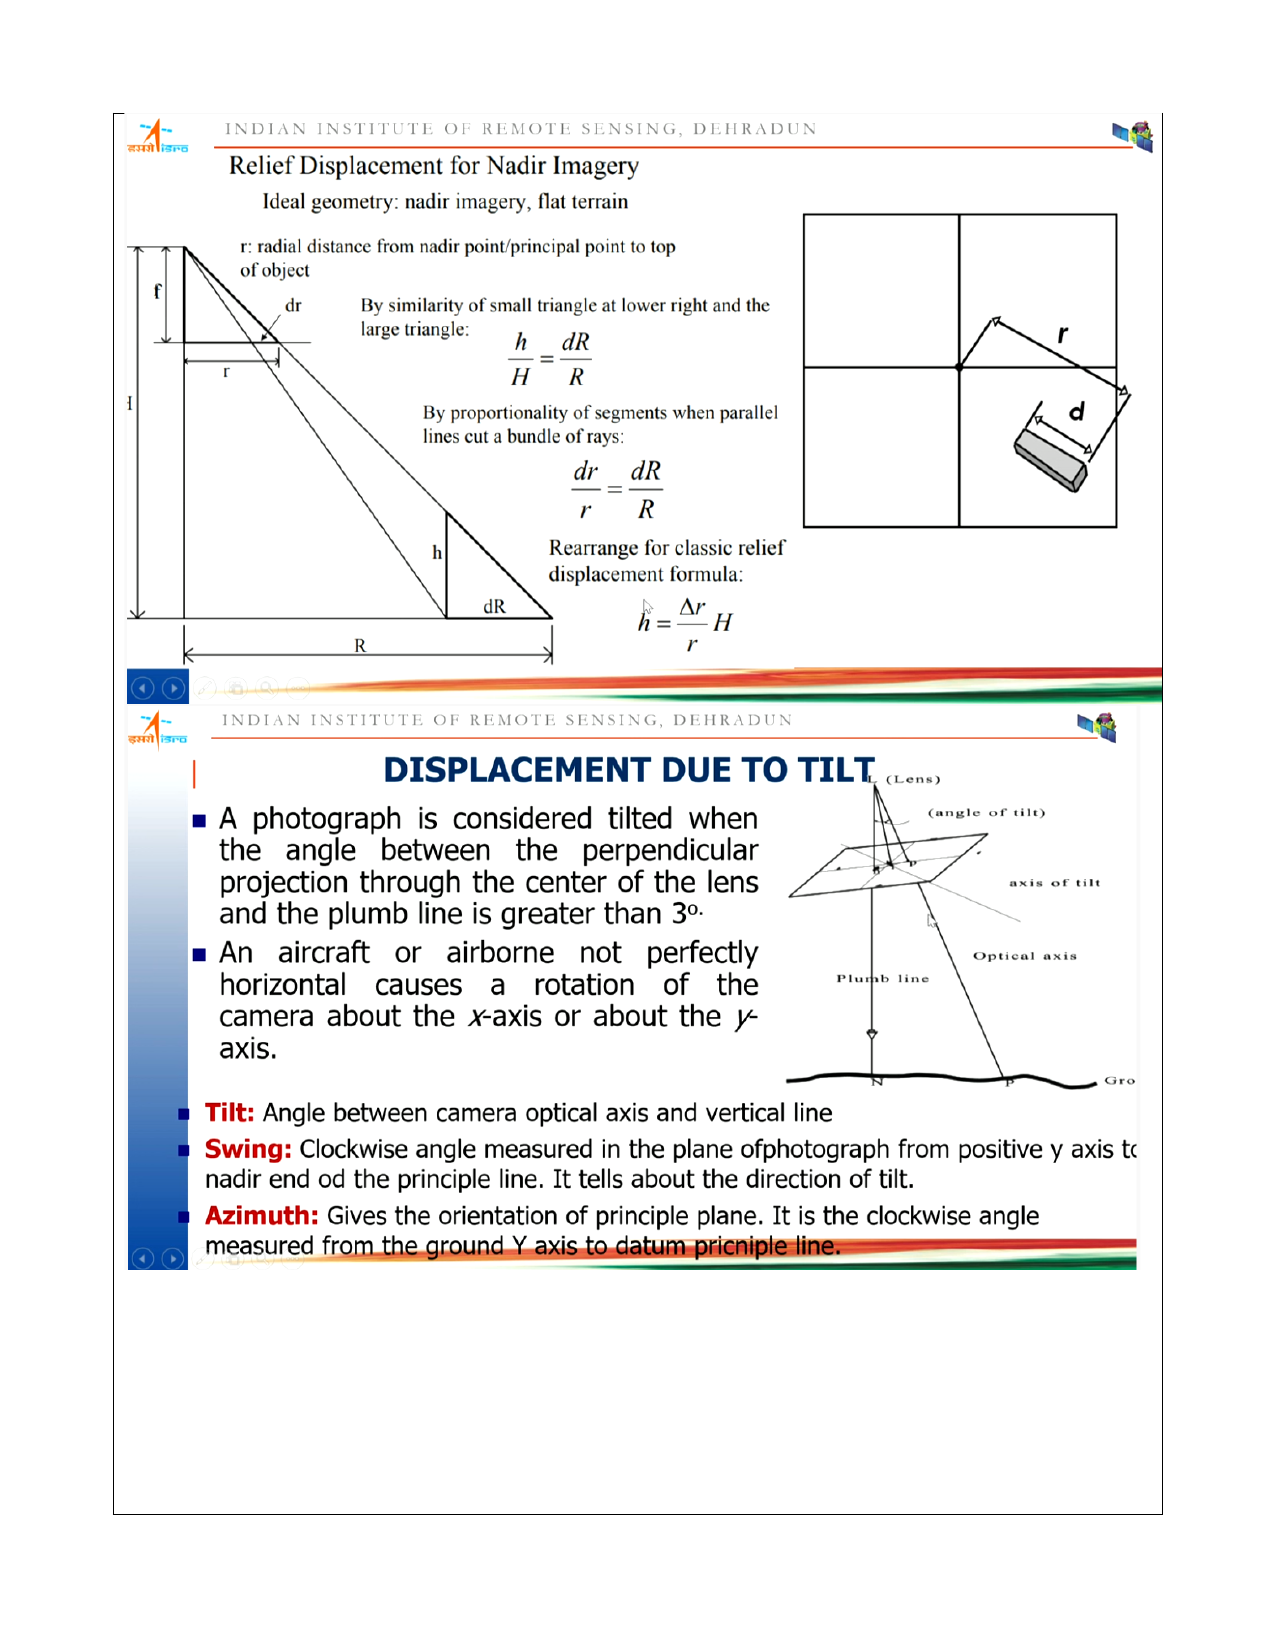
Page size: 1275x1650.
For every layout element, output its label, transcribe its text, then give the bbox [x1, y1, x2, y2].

table_cell WEBINAR: [114, 114, 1162, 1514]
picture [124, 113, 1162, 1270]
